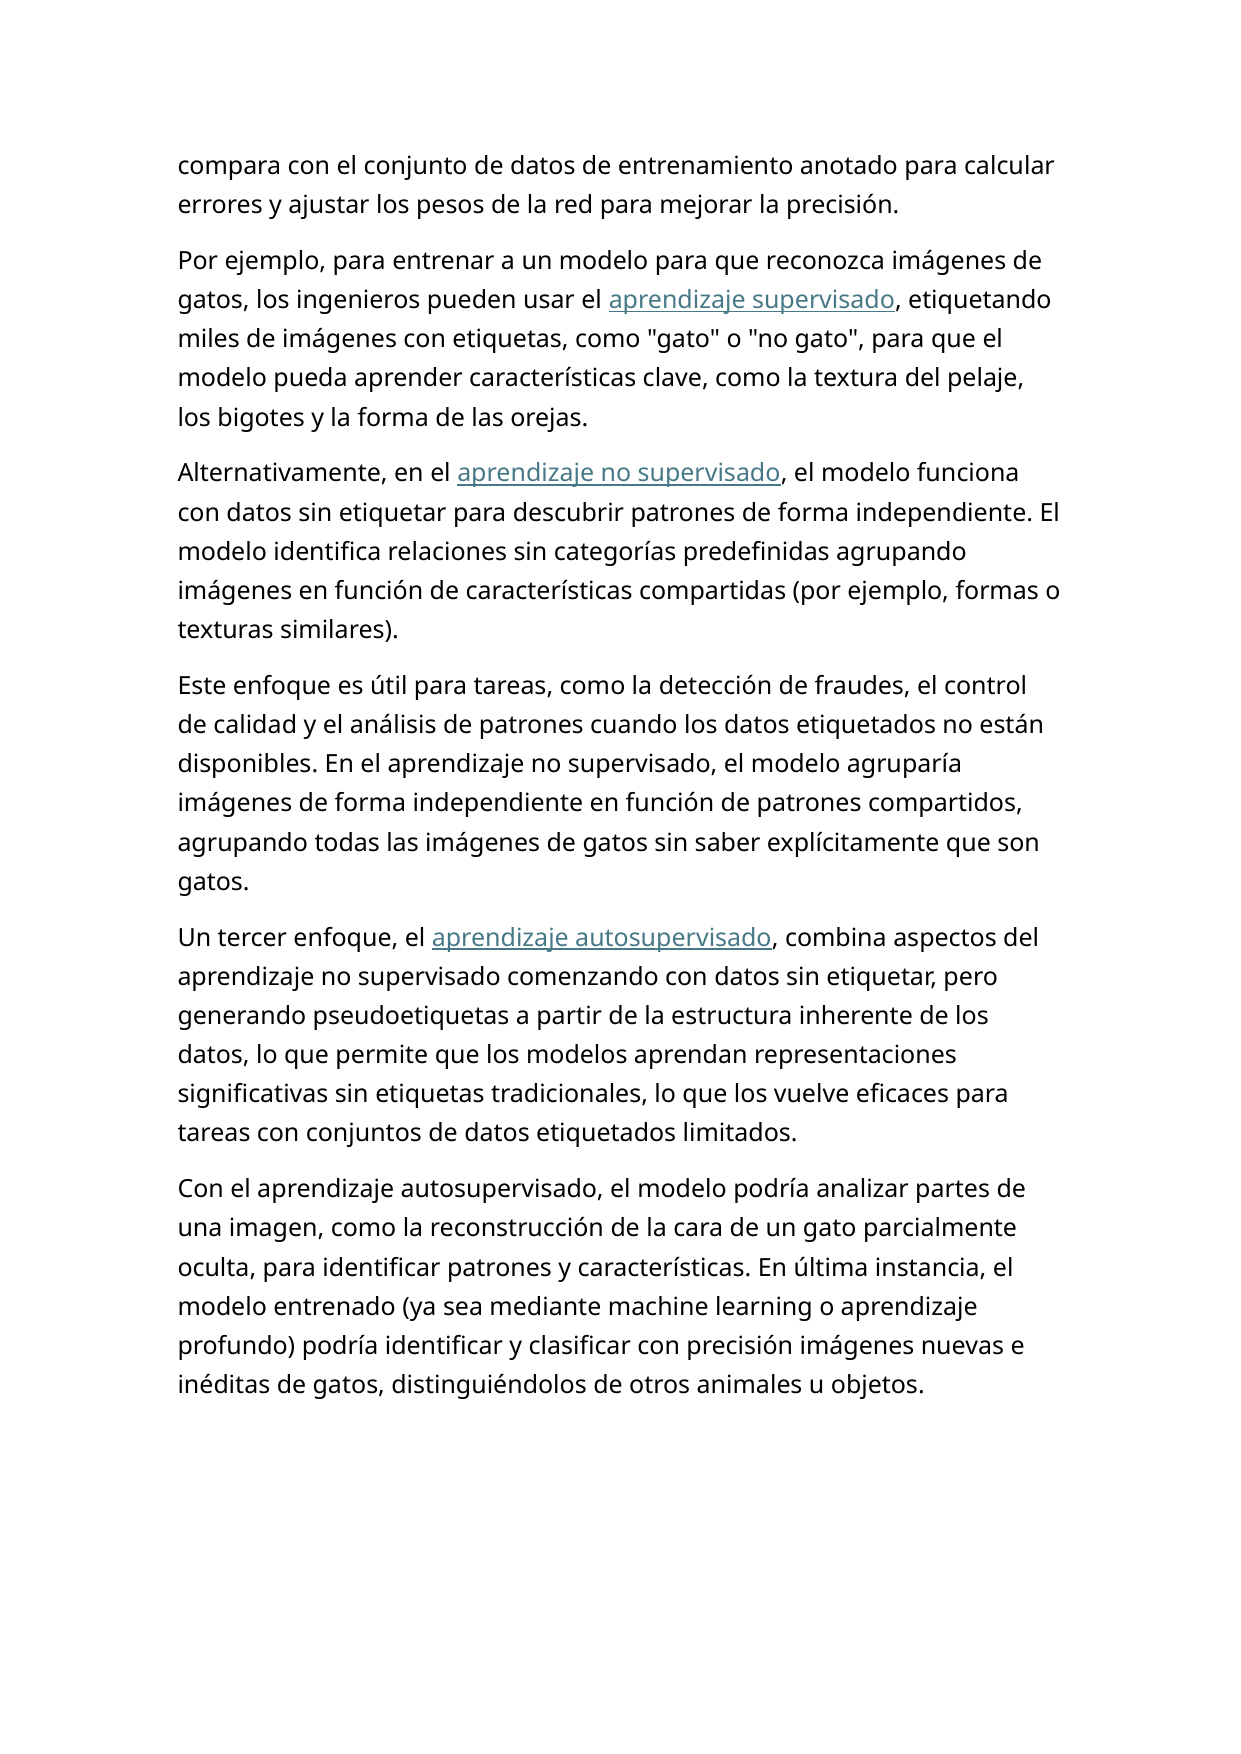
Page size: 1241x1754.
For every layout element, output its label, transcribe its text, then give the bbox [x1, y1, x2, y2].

text Este enfoque es útil para tareas, como la detección de fraudes, el control de calidad y el análisis de patrones cuando los datos etiquetados no están disponibles. En el aprendizaje no supervisado, el modelo agruparía imágenes de forma independiente en función de patrones compartidos, agrupando todas las imágenes de gatos sin saber explícitamente que son gatos. [177, 668, 1063, 897]
text Alternativamente, en el aprendizaje no supervisado, el modelo funciona con datos sin etiquetar para descubrir patrones de forma independiente. El modelo identifica relaciones sin categorías predefinidas agrupando imágenes en función de características compartidas (por ejemplo, formas o texturas similares). [177, 455, 1063, 646]
text Un tercer enfoque, el aprendizaje autosupervisado, combina aspectos del aprendizaje no supervisado comenzando con datos sin etiquetar, pero generando pseudoetiquetas a partir de la estructura inherente de los datos, lo que permite que los modelos aprendan representaciones significativas sin etiquetas tradicionales, lo que los vuelve eficaces para tareas con conjuntos de datos etiquetados limitados. [177, 919, 1063, 1149]
text Con el aprendizaje autosupervisado, el modelo podría analizar partes de una imagen, como la reconstrucción de la cara de un gato parcialmente oculta, para identificar patrones y características. En última instancia, el modelo entrenado (ya sea mediante machine learning o aprendizaje profundo) podría identificar y clasificar con precisión imágenes nuevas e inéditas de gatos, distinguiéndolos de otros animales u objetos. [177, 1171, 1063, 1401]
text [177, 148, 1063, 221]
text Por ejemplo, para entrenar a un modelo para que reconozca imágenes de gatos, los ingenieros pueden usar el aprendizaje supervisado, etiquetando miles de imágenes con etiquetas, como "gato" o "no gato", para que el modelo pueda aprender características clave, como la textura del pelaje, los bigotes y la forma de las orejas. [177, 243, 1063, 433]
